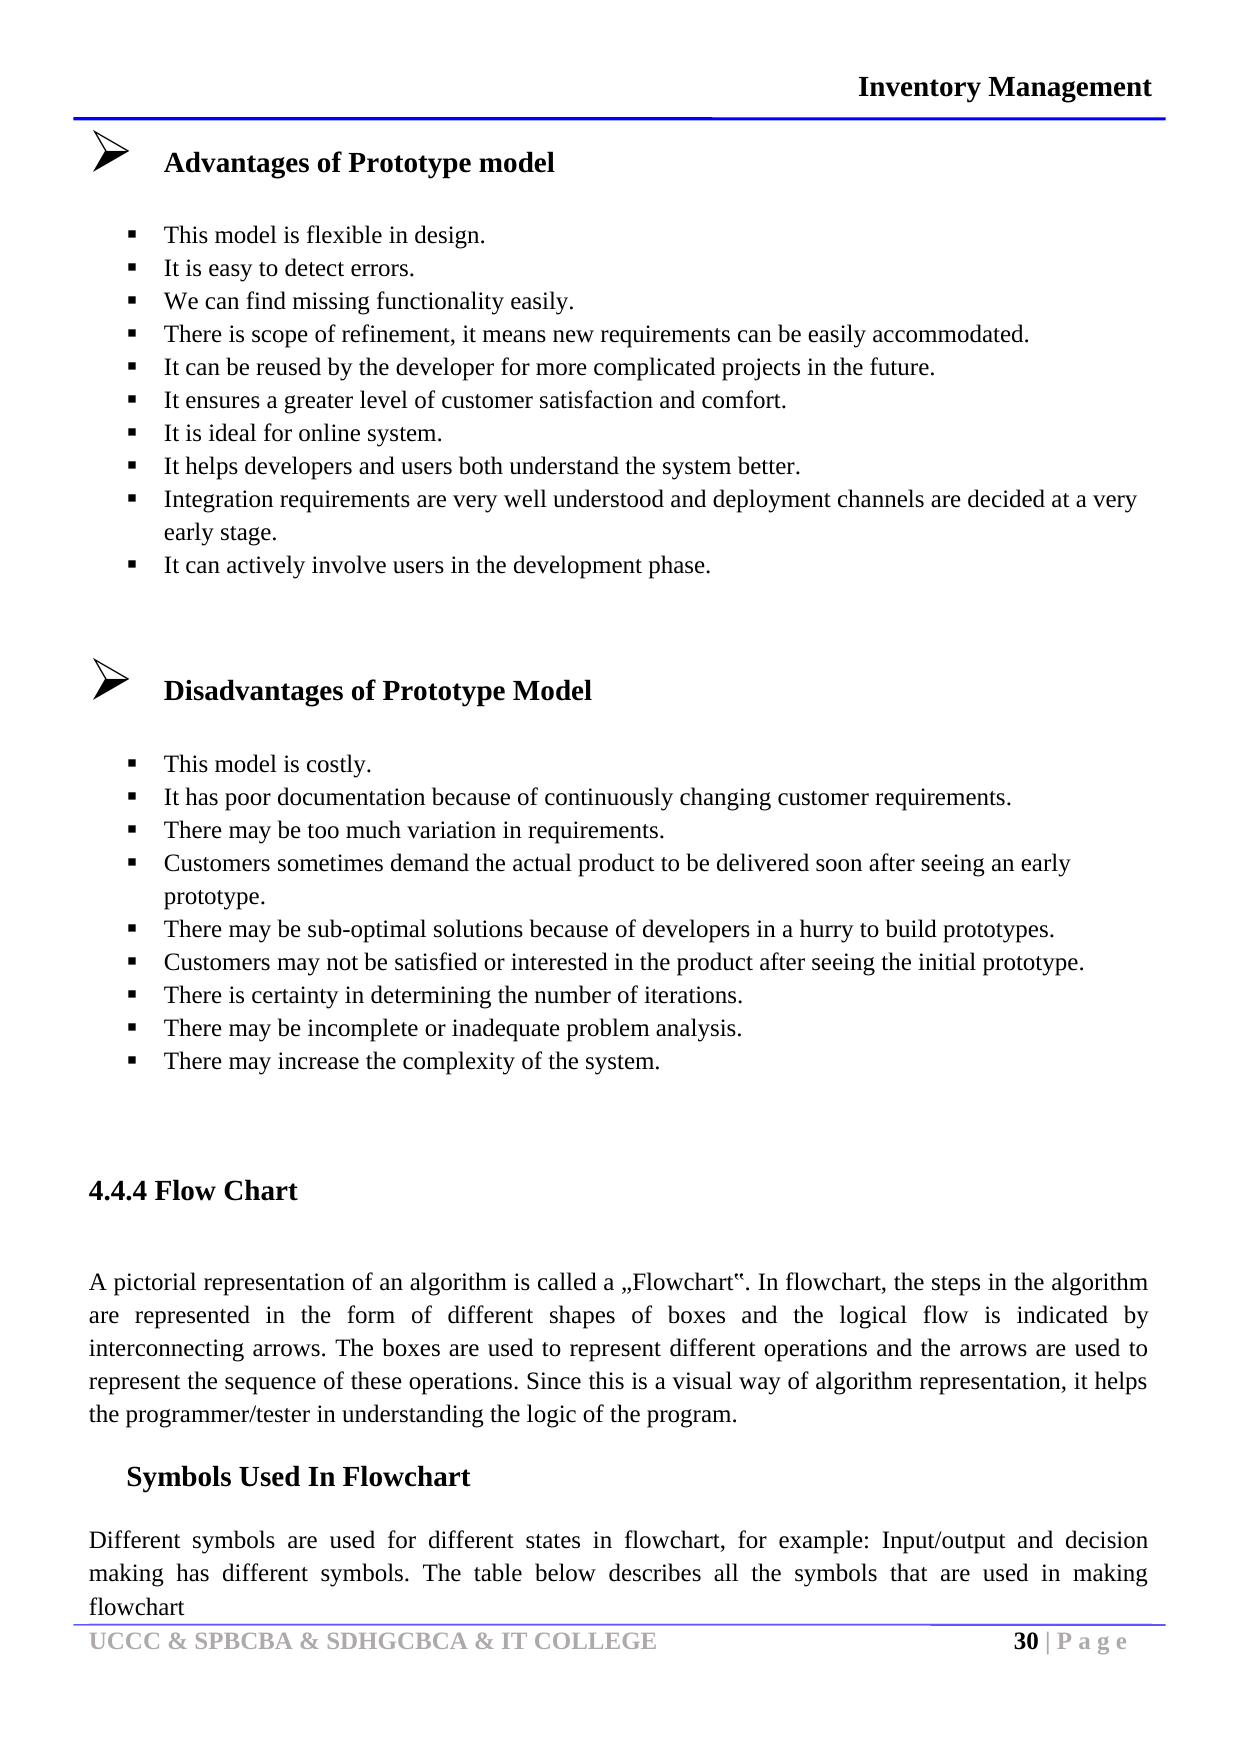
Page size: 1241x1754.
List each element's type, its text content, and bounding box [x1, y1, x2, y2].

list We can find missing functionality easily. [126, 286, 1152, 315]
list It has poor documentation because of continuously changing customer requirements. [126, 782, 1152, 811]
list It helps developers and users both understand the system better. [126, 451, 1152, 480]
list There may be too much variation in requirements. [126, 815, 1152, 844]
list It is ideal for online system. [126, 418, 1152, 447]
text Symbols Used In Flowchart [126, 1459, 1152, 1493]
list Integration requirements are very well understood and deployment channels are decided at a very early stage. [126, 484, 1150, 546]
list It is easy to detect errors. [126, 253, 1152, 282]
list There is certainty in determining the number of iterations. [126, 980, 1152, 1009]
list There is scope of refinement, it means new requirements can be easily accommodated. [126, 319, 1152, 348]
text Different symbols are used for different states in flowchart, for example: Input/output and decision making has different symbols. The table below describes all the symbols that are used in making flowchart [89, 1526, 1150, 1620]
list Customers sometimes demand the actual product to be delivered soon after seeing an early prototype. [126, 848, 1150, 910]
list Disadvantages of Prototype Model [89, 660, 1152, 713]
list This model is costly. [126, 749, 1152, 778]
list There may be sub-optimal solutions because of developers in a hurry to build prototypes. [126, 914, 1152, 943]
list It ensures a greater level of customer satisfaction and comfort. [126, 385, 1152, 414]
list There may increase the complexity of the system. [126, 1046, 1152, 1075]
text 4.4.4 Flow Chart [89, 1173, 1152, 1206]
list Advantages of Prototype model [89, 132, 1152, 184]
list There may be incomplete or inadequate problem analysis. [126, 1013, 1152, 1042]
text A pictorial representation of an algorithm is called a „Flowchart‟. In flowchart, the steps in the algorithm are represented in the form of different shapes of boxes and the logical flow is indicated by interconnecting arrows. The boxes are used to represent different operations and the arrows are used to represent the sequence of these operations. Since this is a visual way of algorithm representation, it helps the programmer/tester in understanding the logic of the program. [89, 1267, 1150, 1427]
list Customers may not be satisfied or interested in the product after seeing the initial prototype. [126, 947, 1152, 976]
list This model is flexible in design. [126, 220, 1152, 249]
list It can actively involve users in the development phase. [126, 550, 1152, 579]
list It can be reused by the developer for more complicated projects in the future. [126, 352, 1152, 381]
